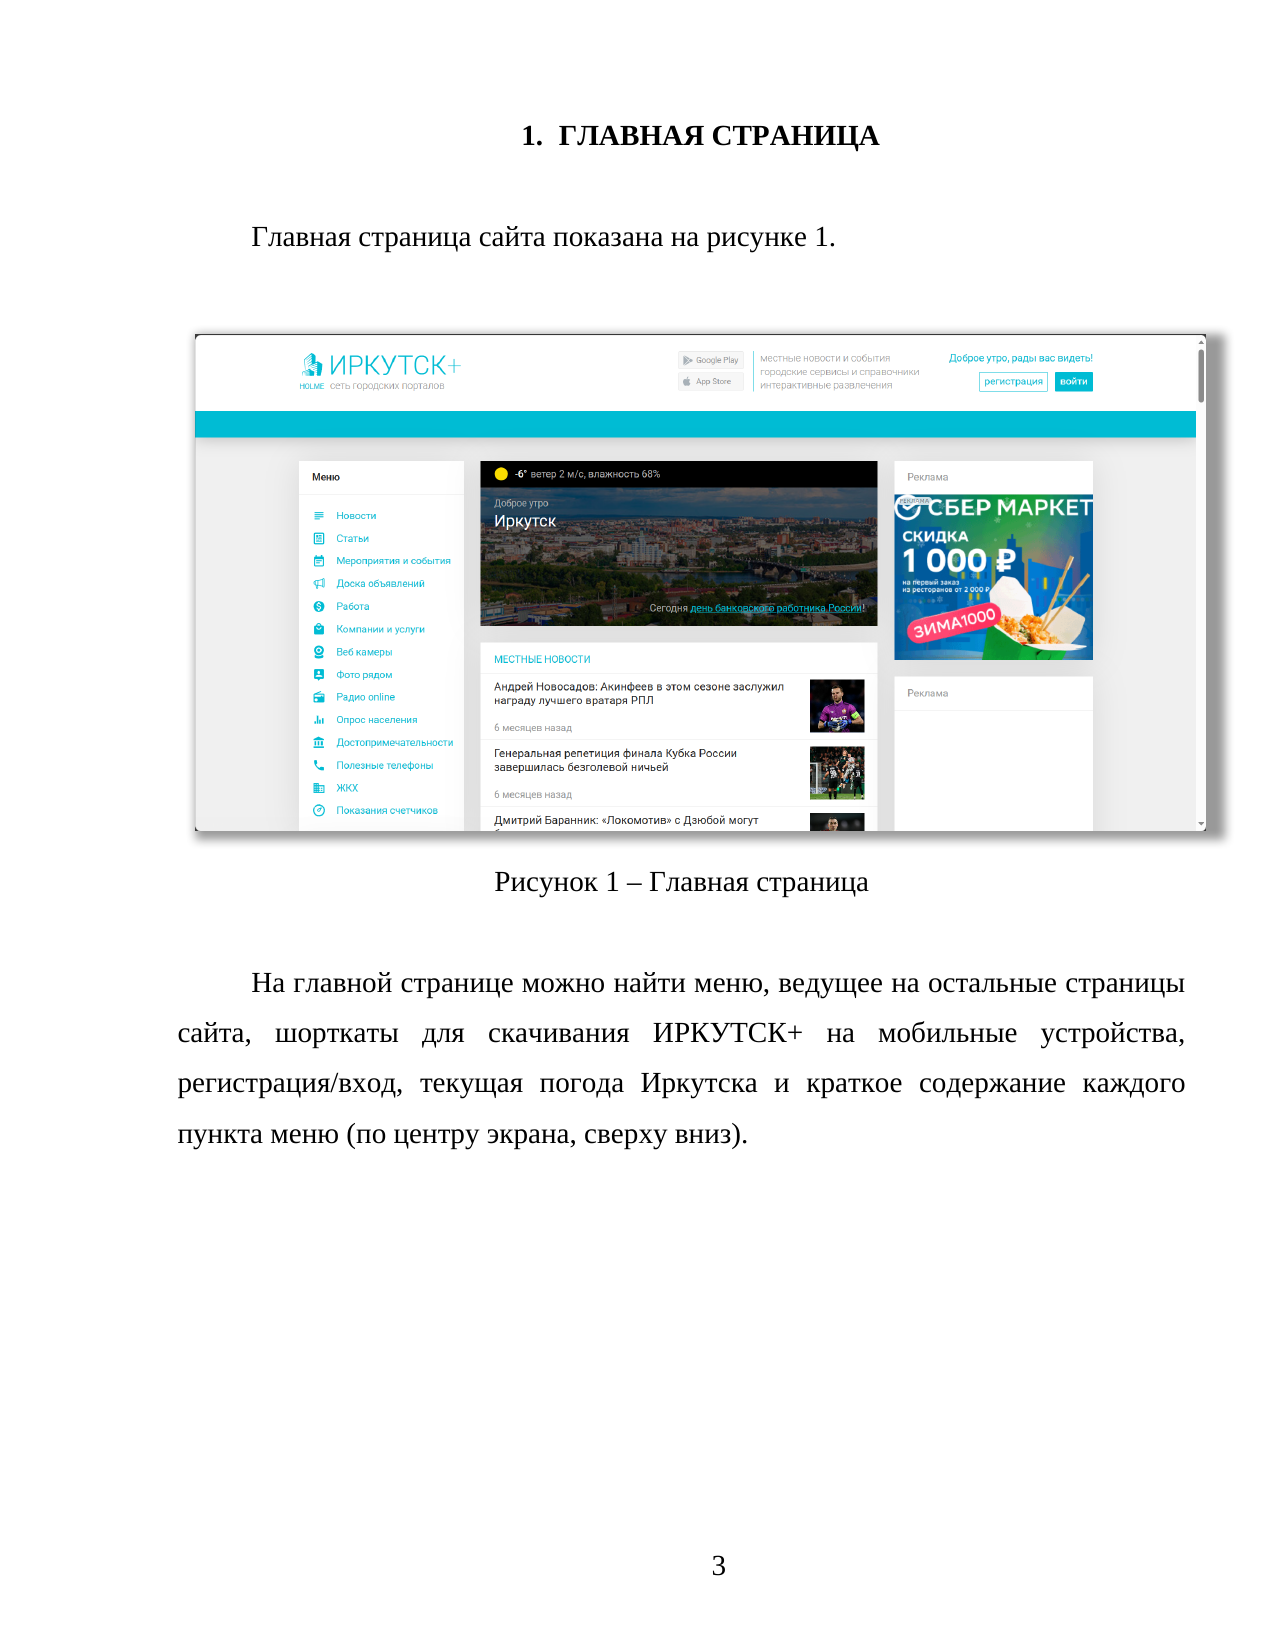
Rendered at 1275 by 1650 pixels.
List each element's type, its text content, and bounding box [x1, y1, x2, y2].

text Рисунок 1 – Главная страница [177, 864, 1186, 898]
subtitle ГЛАВНАЯ СТРАНИЦА [215, 118, 1186, 152]
text Главная страница сайта показана на рисунке 1. [177, 219, 1186, 252]
text На главной странице можно найти меню, ведущее на остальные страницы сайта, шорткаты для скачивания ИРКУТСК+ на мобильные устройства, регистрация/вход, текущая погода Иркутска и краткое содержание каждого пункта меню (по центру экрана, сверху вниз). [177, 965, 1186, 1149]
picture [195, 334, 1206, 831]
